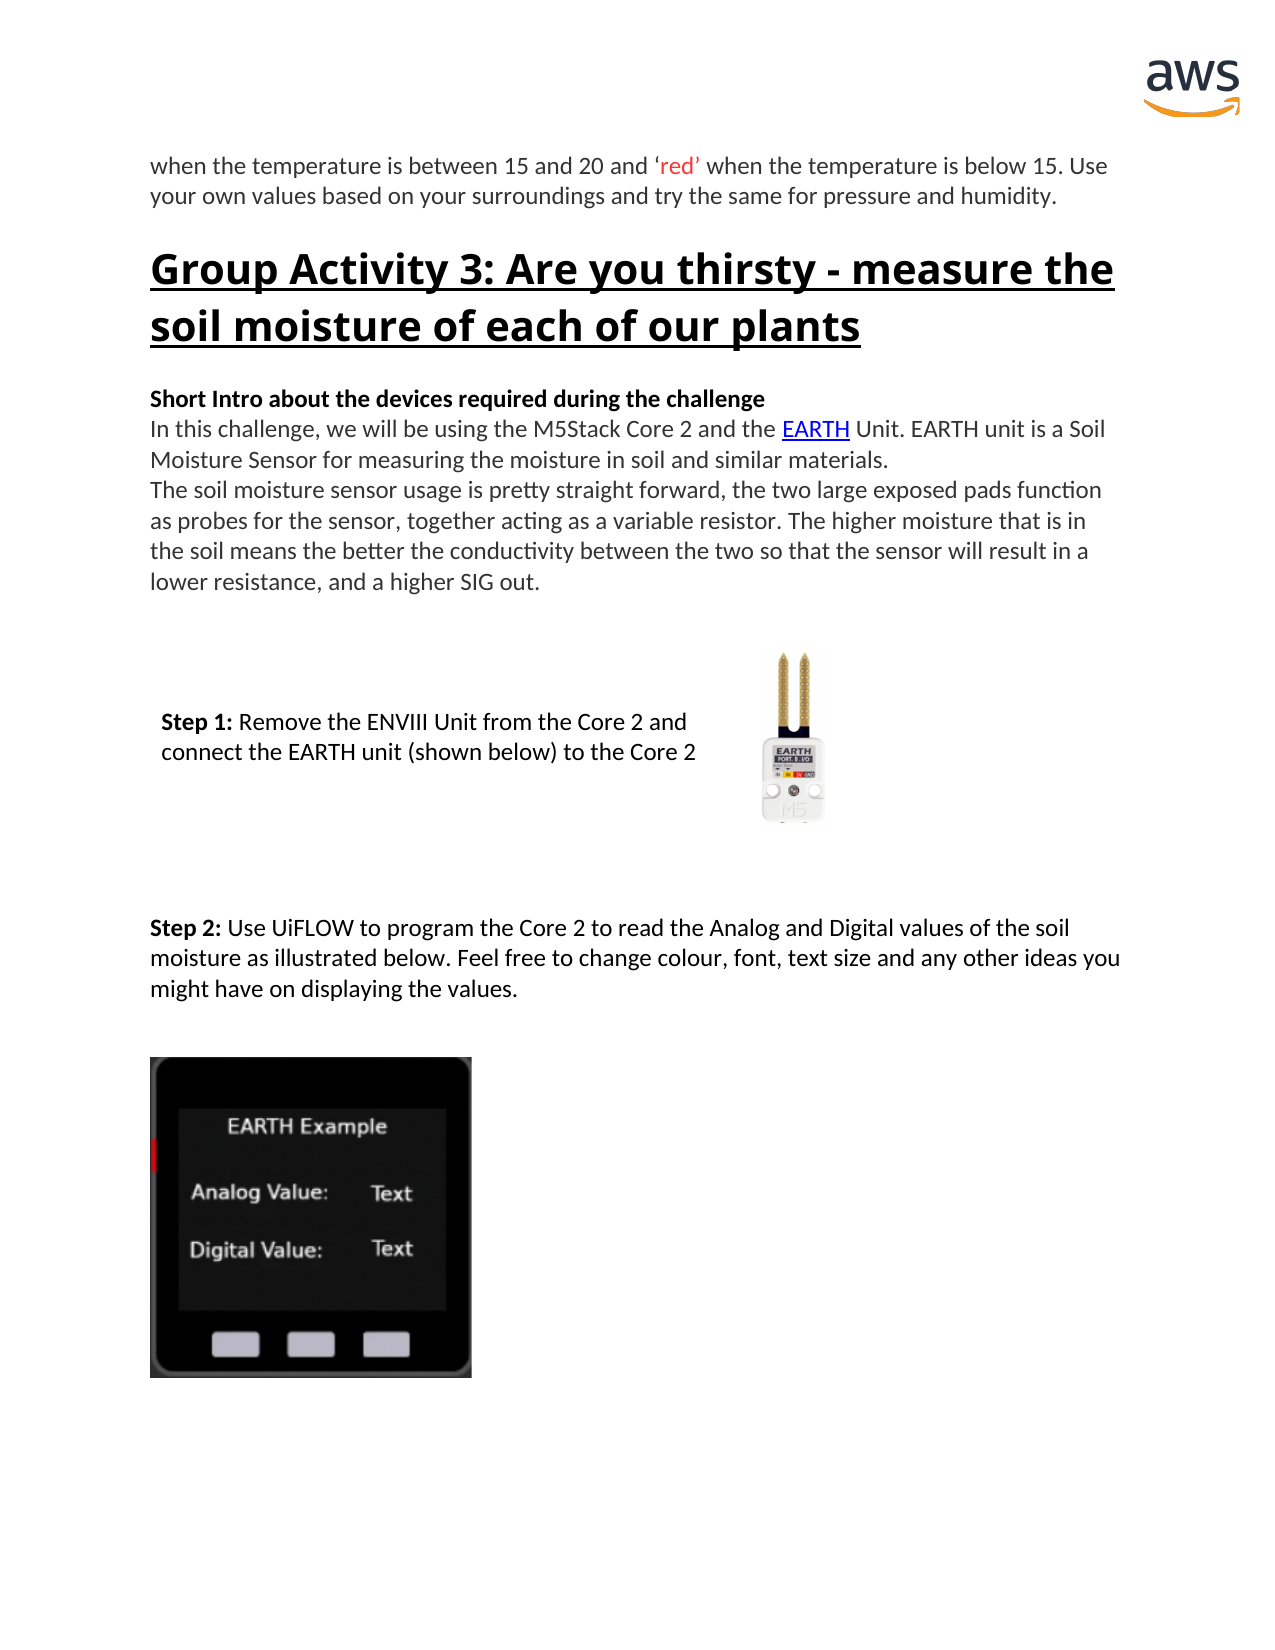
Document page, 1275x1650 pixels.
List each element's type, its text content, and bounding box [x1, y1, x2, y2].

table_header [749, 652, 1124, 854]
picture [1143, 60, 1240, 117]
text Step 2: Use UiFLOW to program the Core 2 to read the Analog and Digital values of the soil moisture as illustrated below. Feel free to change colour, font, text size and any other ideas you might have on displaying the values. [150, 854, 1125, 1003]
text Group Activity 3: Are you thirsty - measure the soil moisture of each of our plants [150, 240, 1125, 354]
picture [760, 652, 828, 830]
table_header Step 1: Remove the ENVIII Unit from the Core 2 and connect the EARTH unit (shown below) to the Core 2 [150, 652, 749, 854]
picture [150, 1057, 472, 1378]
text Short Intro about the devices required during the challenge In this challenge, we will be using the M5Stack Core 2 and the EARTH Unit. EARTH unit is a Soil Moisture Sensor for measuring the moisture in soil and similar materials. The soil moisture sensor usage is pretty straight forward, the two large exposed pads function as probes for the sensor, together acting as a variable resistor. The higher moisture that is in the soil means the better the conductivity between the two so that the sensor will result in a lower resistance, and a higher SIG out. [150, 383, 1125, 627]
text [150, 150, 1125, 211]
